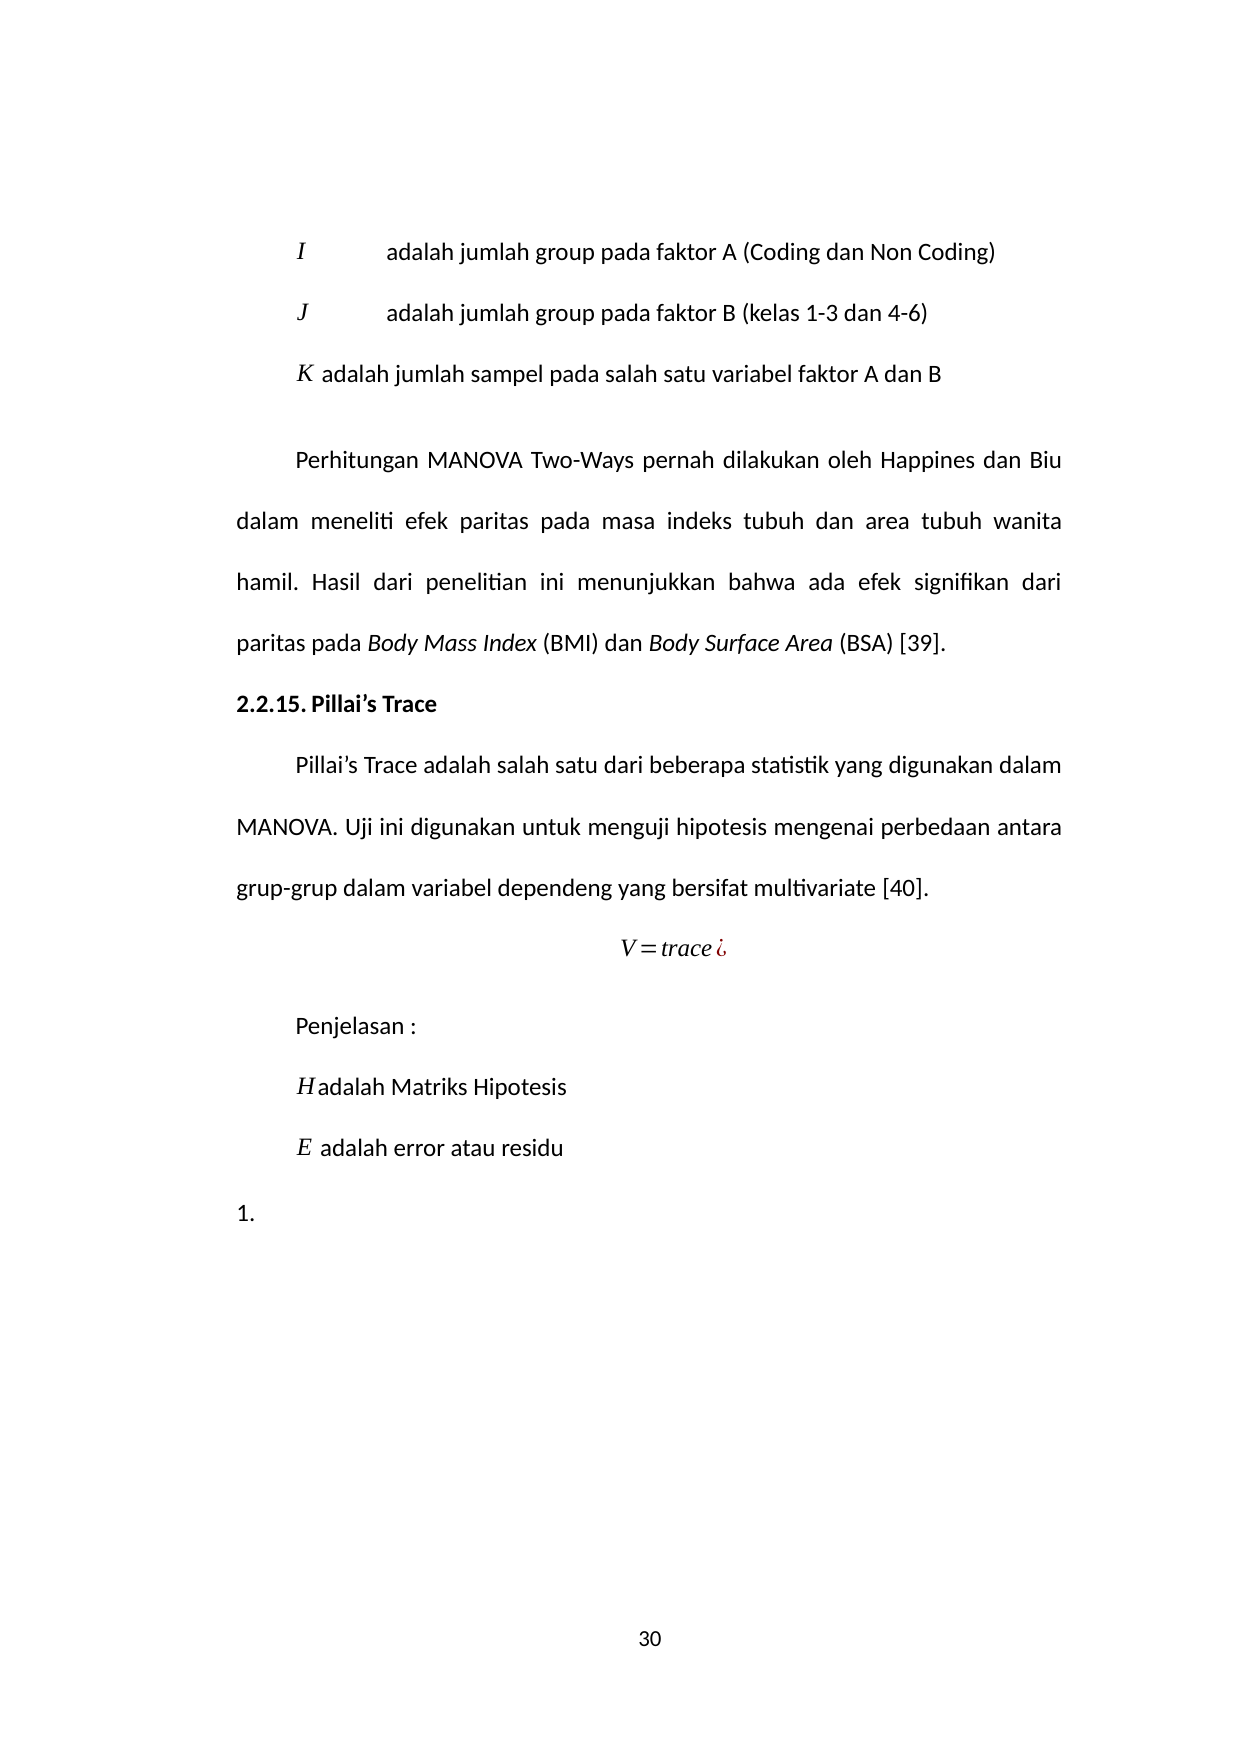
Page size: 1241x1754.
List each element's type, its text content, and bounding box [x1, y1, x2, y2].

text adalah jumlah group pada faktor B (kelas 1-3 dan 4-6) [295, 297, 1063, 328]
text (2.18) [620, 933, 1063, 963]
text Pillai’s Trace adalah salah satu dari beberapa statistik yang digunakan dalam MANOVA. Uji ini digunakan untuk menguji hipotesis mengenai perbedaan antara grup-grup dalam variabel dependeng yang bersifat multivariate . [236, 749, 1063, 902]
text adalah error atau residu [236, 1132, 1063, 1163]
subtitle Pillai’s Trace [236, 688, 1063, 719]
text Perhitungan MANOVA Two-Ways pernah dilakukan oleh Happines dan Biu dalam meneliti efek paritas pada masa indeks tubuh dan area tubuh wanita hamil. Hasil dari penelitian ini menunjukkan bahwa ada efek signifikan dari paritas pada Body Mass Index (BMI) dan Body Surface Area (BSA) . [236, 444, 1063, 658]
text adalah jumlah group pada faktor A (Coding dan Non Coding) [295, 236, 1063, 267]
text adalah Matriks Hipotesis [236, 1071, 1063, 1102]
text adalah jumlah sampel pada salah satu variabel faktor A dan B [295, 358, 1063, 389]
text Penjelasan : [236, 1010, 1063, 1041]
